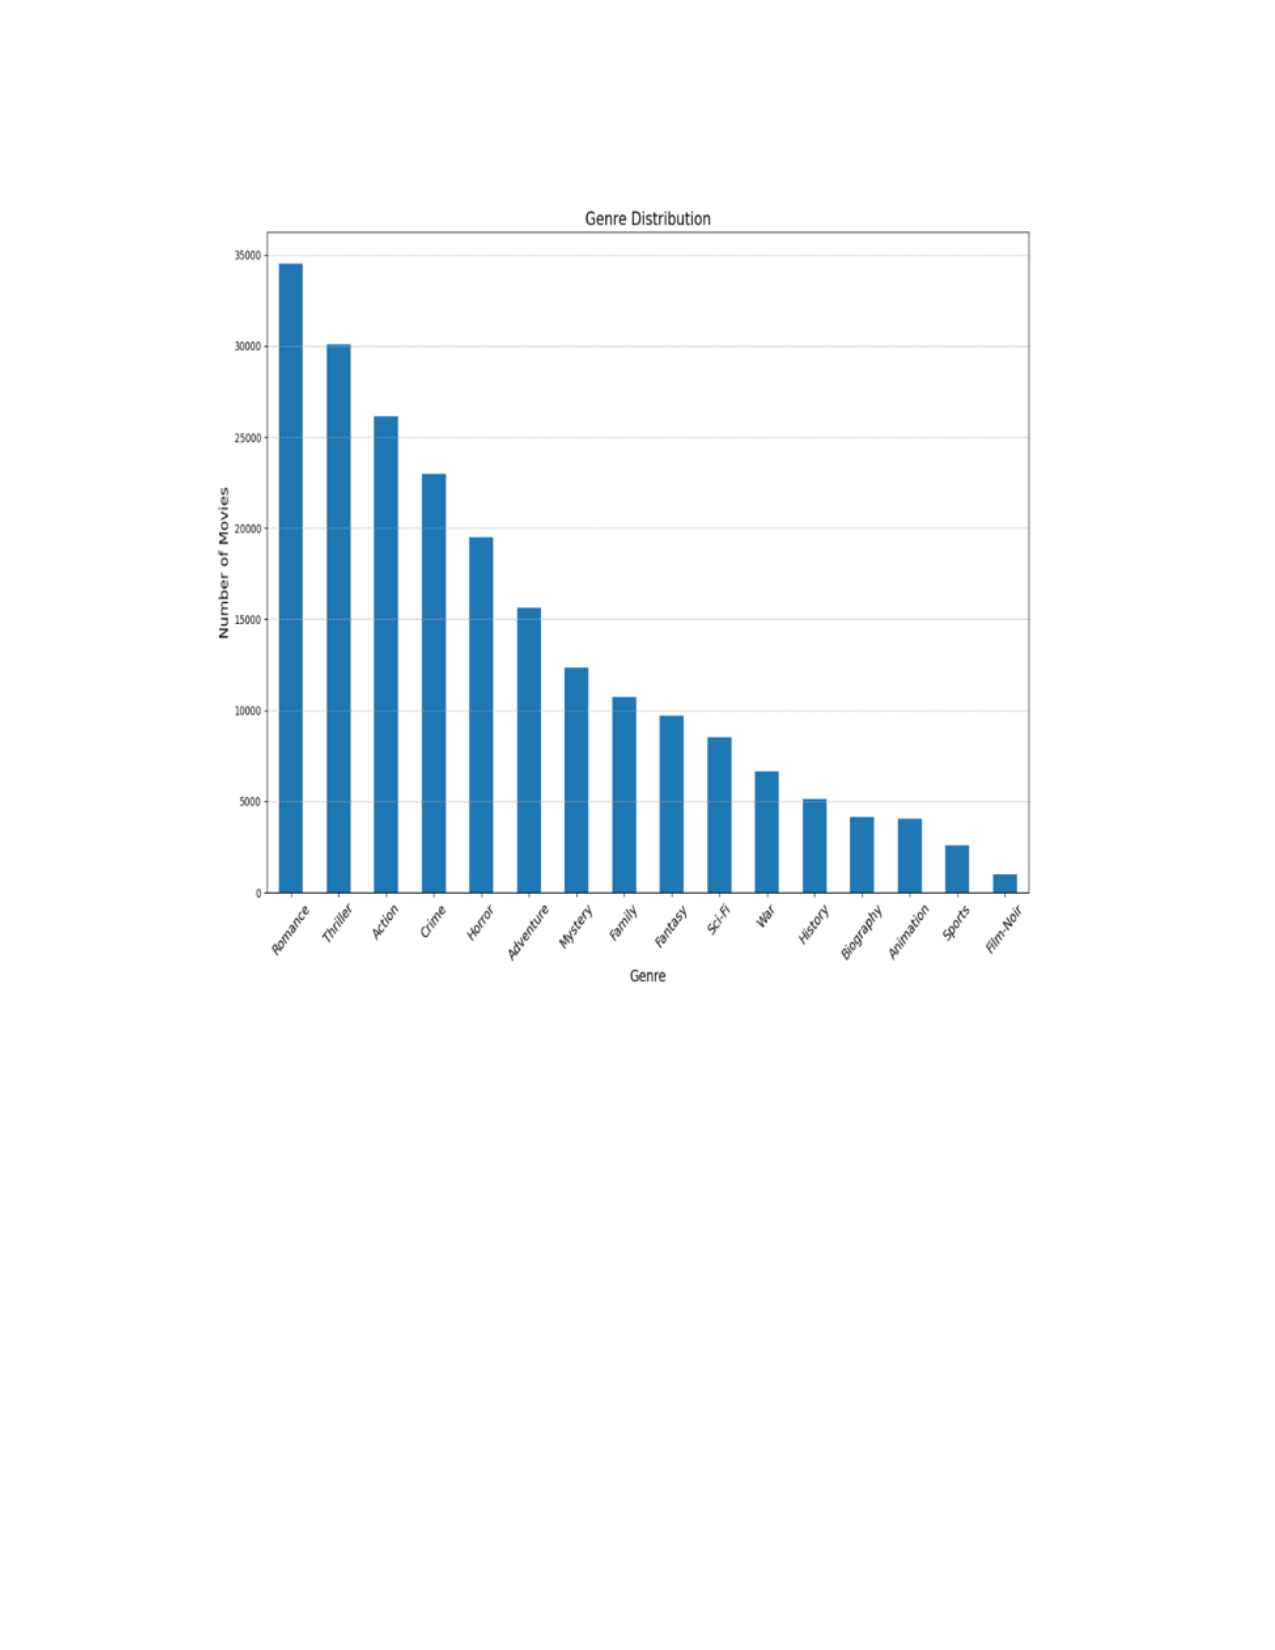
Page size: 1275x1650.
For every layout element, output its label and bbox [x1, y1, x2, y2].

picture [150, 150, 1125, 983]
